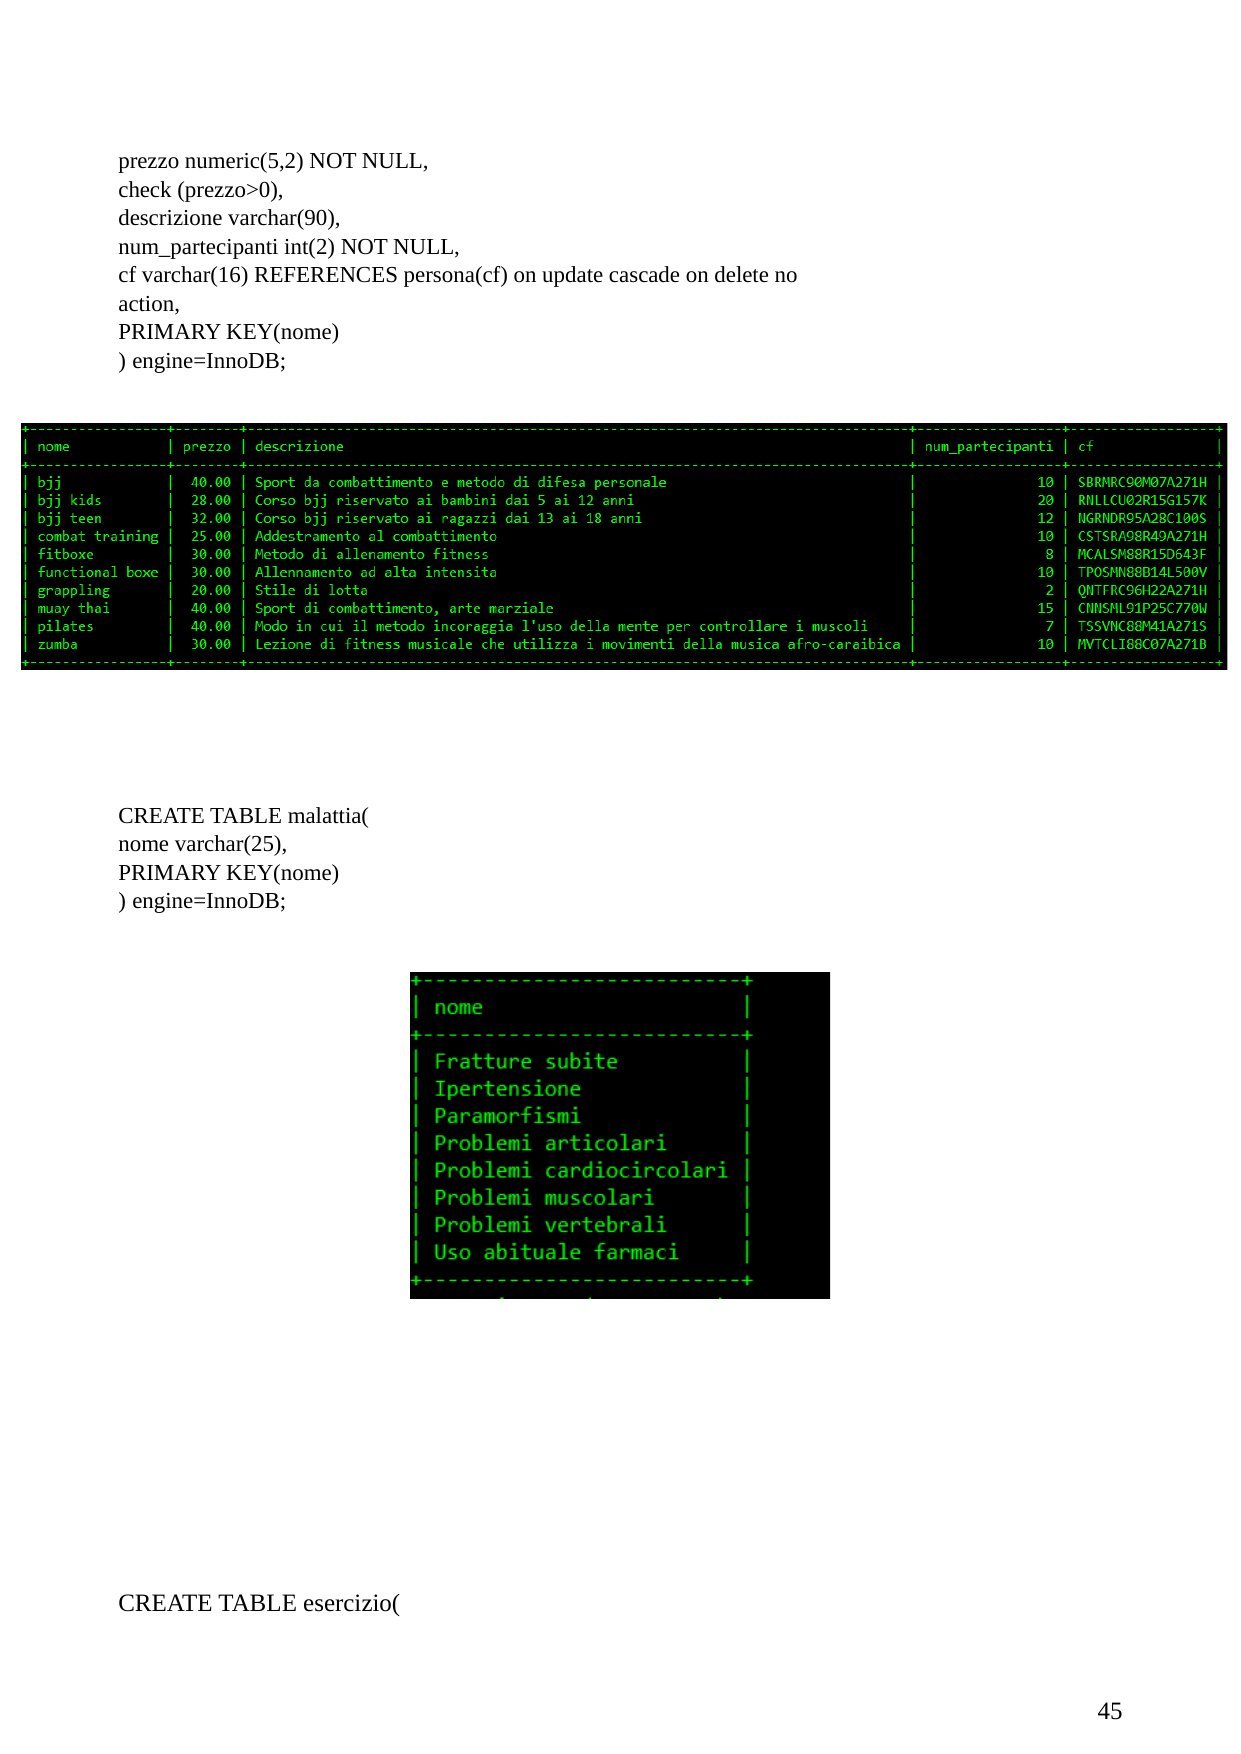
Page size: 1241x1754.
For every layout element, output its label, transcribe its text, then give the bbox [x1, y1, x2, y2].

text ) engine=InnoDB; [118, 347, 1122, 373]
text num_partecipanti int(2) NOT NULL, [118, 233, 1122, 259]
text check (prezzo>0), [118, 176, 1122, 202]
text descrizione varchar(90), [118, 204, 1122, 231]
text CREATE TABLE malattia( [118, 802, 1122, 828]
text cf varchar(16) REFERENCES persona(cf) on update cascade on delete no [118, 261, 1122, 288]
text PRIMARY KEY(nome) [118, 859, 1122, 885]
text action, [118, 290, 1122, 316]
text ) engine=InnoDB; [118, 887, 1122, 913]
picture [21, 423, 1228, 670]
text prezzo numeric(5,2) NOT NULL, [118, 148, 1122, 174]
text CREATE TABLE esercizio( [118, 1588, 1122, 1617]
text PRIMARY KEY(nome) [118, 318, 1122, 344]
text nome varchar(25), [118, 830, 1122, 857]
picture [410, 972, 831, 1299]
